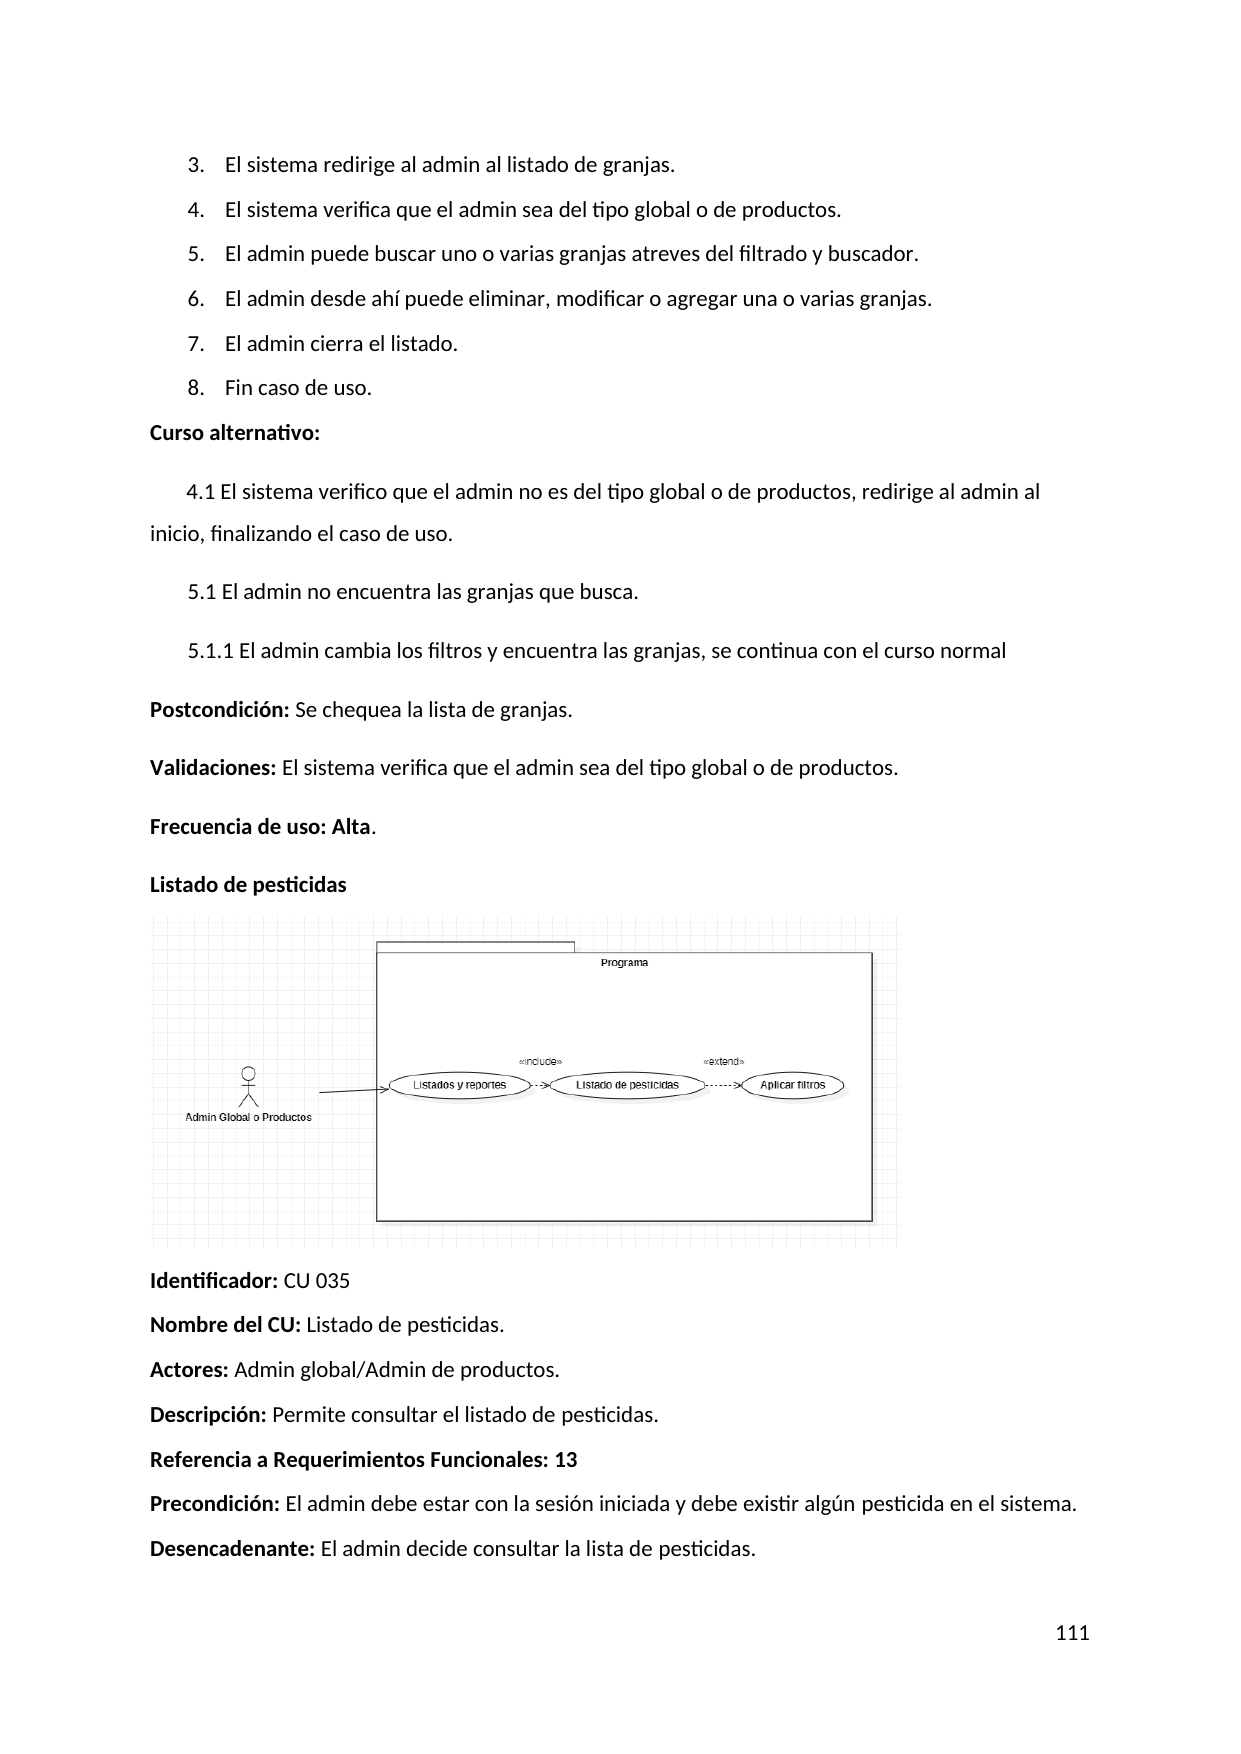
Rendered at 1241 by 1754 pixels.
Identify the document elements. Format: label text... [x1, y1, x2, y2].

list Fin caso de uso. [187, 373, 1090, 401]
text Postcondición: Se chequea la lista de granjas. [150, 695, 1090, 723]
list El admin cierra el listado. [187, 329, 1090, 357]
text Validaciones: El sistema verifica que el admin sea del tipo global o de productos. [150, 753, 1090, 781]
list El sistema redirige al admin al listado de granjas. [187, 150, 1090, 178]
text Nombre del CU: Listado de pesticidas. [150, 1311, 1090, 1339]
list El admin puede buscar uno o varias granjas atreves del filtrado y buscador. [187, 239, 1090, 267]
text Desencadenante: El admin decide consultar la lista de pesticidas. [150, 1534, 1090, 1562]
text Actores: Admin global/Admin de productos. [150, 1355, 1090, 1383]
text Descripción: Permite consultar el listado de pesticidas. [150, 1400, 1090, 1428]
text Curso alternativo: [150, 418, 1090, 446]
text Frecuencia de uso: Alta. [150, 812, 1090, 840]
list El sistema verifica que el admin sea del tipo global o de productos. [187, 195, 1090, 223]
text Referencia a Requerimientos Funcionales: 13 [150, 1445, 1090, 1473]
text 5.1 El admin no encuentra las granjas que busca. [187, 577, 1090, 605]
picture [150, 916, 901, 1248]
list El admin desde ahí puede eliminar, modificar o agregar una o varias granjas. [187, 284, 1090, 312]
text 4.1 El sistema verifico que el admin no es del tipo global o de productos, redirige al admin al inicio, finalizando el caso de uso. [150, 477, 1090, 547]
text Identificador: CU 035 [150, 1266, 1090, 1294]
text Precondición: El admin debe estar con la sesión iniciada y debe existir algún pesticida en el sistema. [150, 1489, 1090, 1517]
text Listado de pesticidas [150, 871, 1090, 899]
text 5.1.1 El admin cambia los filtros y encuentra las granjas, se continua con el curso normal [187, 636, 1090, 664]
